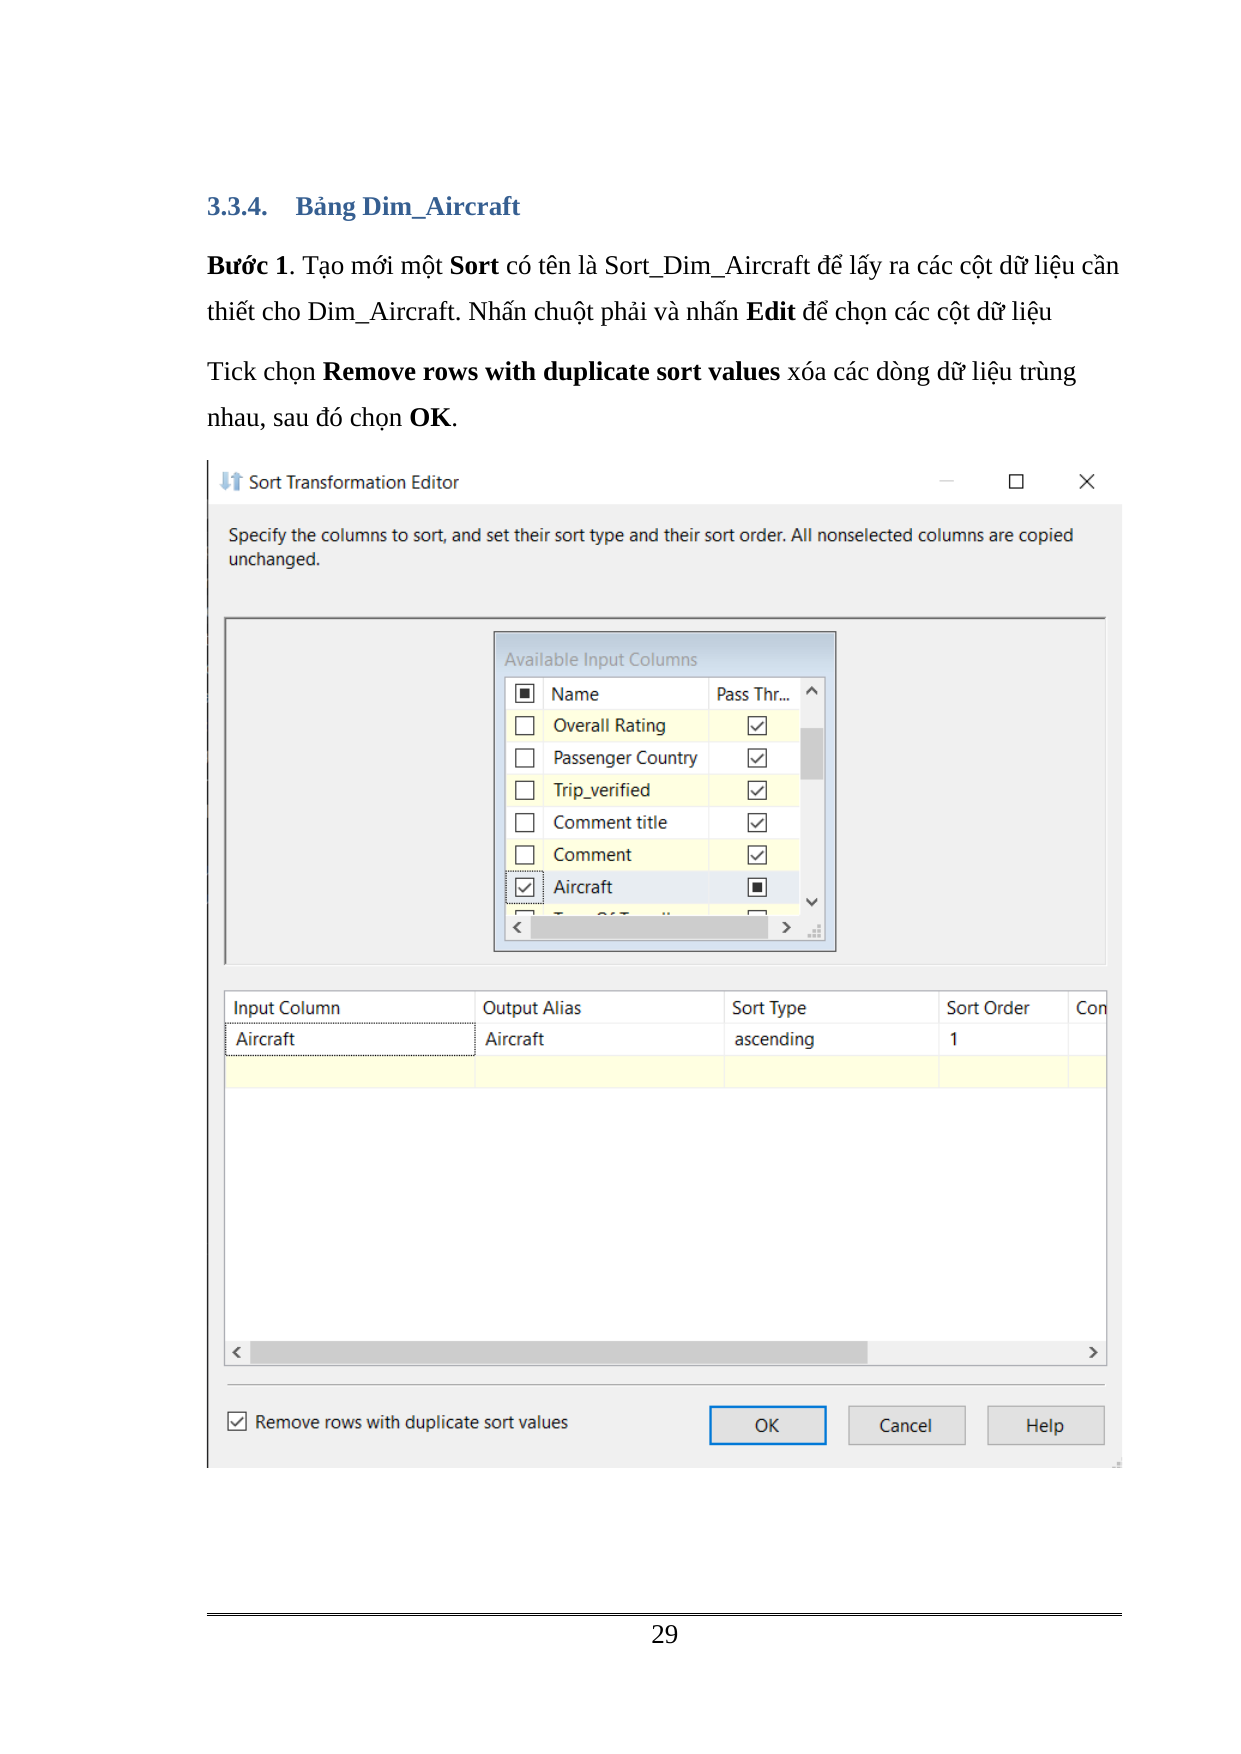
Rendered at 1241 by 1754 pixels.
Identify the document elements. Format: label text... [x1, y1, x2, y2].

text Bước 1. Tạo mới một Sort có tên là Sort_Dim_Aircraft để lấy ra các cột dữ liệu cần thiết cho Dim_Aircraft. Nhấn chuột phải và nhấn Edit để chọn các cột dữ liệu [207, 249, 1122, 327]
subtitle Bảng Dim_Aircraft [207, 190, 1122, 221]
text Tick chọn Remove rows with duplicate sort values xóa các dòng dữ liệu trùng nhau, sau đó chọn OK. [207, 355, 1122, 432]
picture [206, 460, 1123, 1468]
